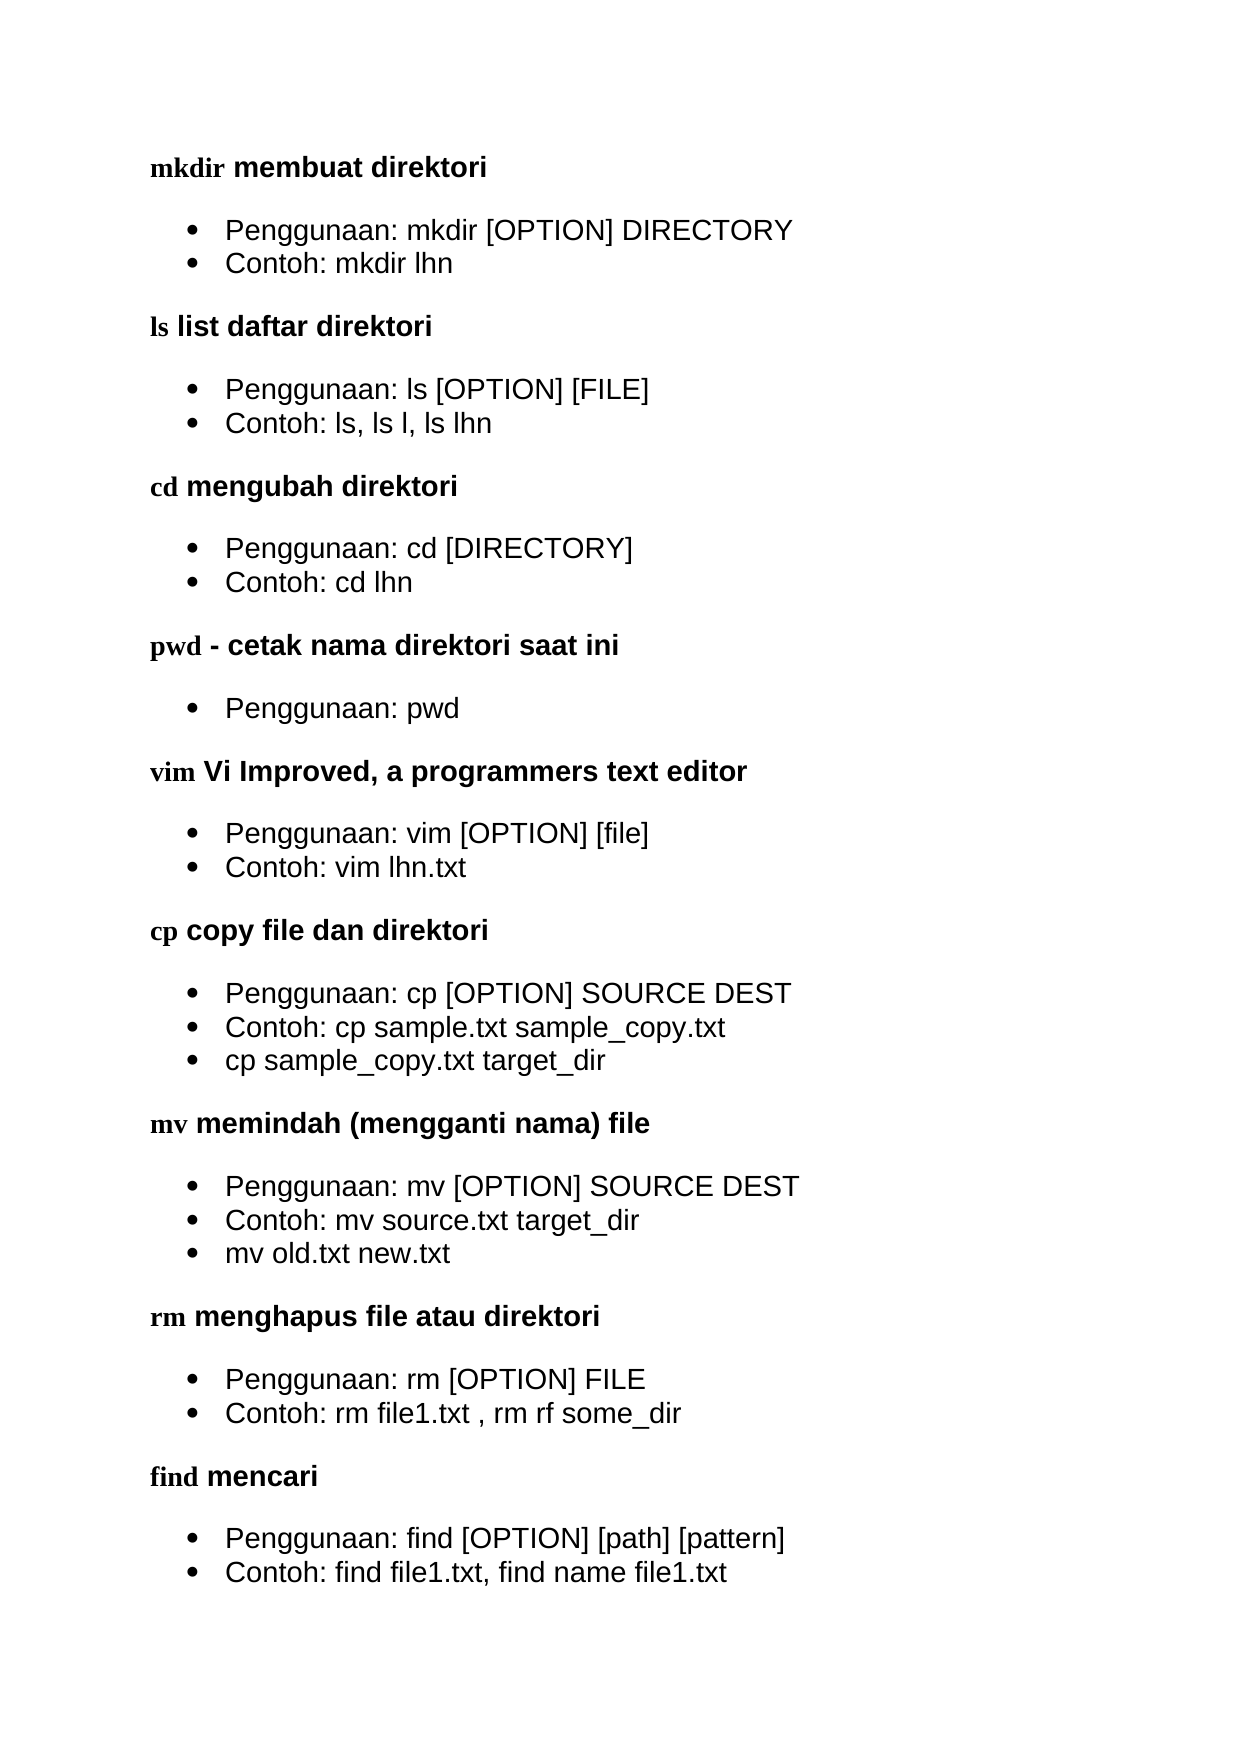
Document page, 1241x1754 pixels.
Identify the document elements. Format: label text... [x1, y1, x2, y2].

subtitle cp copy file dan direktori [150, 913, 1090, 947]
subtitle mv memindah (mengganti nama) file [150, 1106, 1090, 1140]
list Penggunaan: mv [OPTION] SOURCE DEST [187, 1169, 1090, 1203]
list Penggunaan: vim [OPTION] [file] [187, 816, 1090, 850]
subtitle rm menghapus file atau direktori [150, 1299, 1090, 1333]
list Contoh: rm file1.txt , rm rf some_dir [187, 1396, 1090, 1429]
subtitle cd mengubah direktori [150, 469, 1090, 502]
list Contoh: vim lhn.txt [187, 850, 1090, 884]
list Contoh: mkdir lhn [187, 246, 1090, 280]
list Penggunaan: pwd [187, 691, 1090, 724]
subtitle vim Vi Improved, a programmers text editor [150, 754, 1090, 787]
list Penggunaan: cd [DIRECTORY] [187, 531, 1090, 565]
subtitle find mencari [150, 1459, 1090, 1492]
list Penggunaan: cp [OPTION] SOURCE DEST [187, 976, 1090, 1009]
list Penggunaan: rm [OPTION] FILE [187, 1362, 1090, 1396]
list Contoh: ls, ls l, ls lhn [187, 406, 1090, 439]
subtitle mkdir membuat direktori [150, 150, 1090, 183]
list Contoh: cp sample.txt sample_copy.txt [187, 1009, 1090, 1043]
subtitle ls list daftar direktori [150, 309, 1090, 343]
list Penggunaan: ls [OPTION] [FILE] [187, 372, 1090, 406]
list cp sample_copy.txt target_dir [187, 1043, 1090, 1077]
subtitle pwd - cetak nama direktori saat ini [150, 628, 1090, 662]
list Contoh: mv source.txt target_dir [187, 1203, 1090, 1236]
list Penggunaan: find [OPTION] [path] [pattern] [187, 1521, 1090, 1555]
list Contoh: cd lhn [187, 565, 1090, 599]
list Penggunaan: mkdir [OPTION] DIRECTORY [187, 213, 1090, 246]
list Contoh: find file1.txt, find name file1.txt [187, 1555, 1090, 1589]
list mv old.txt new.txt [187, 1236, 1090, 1270]
